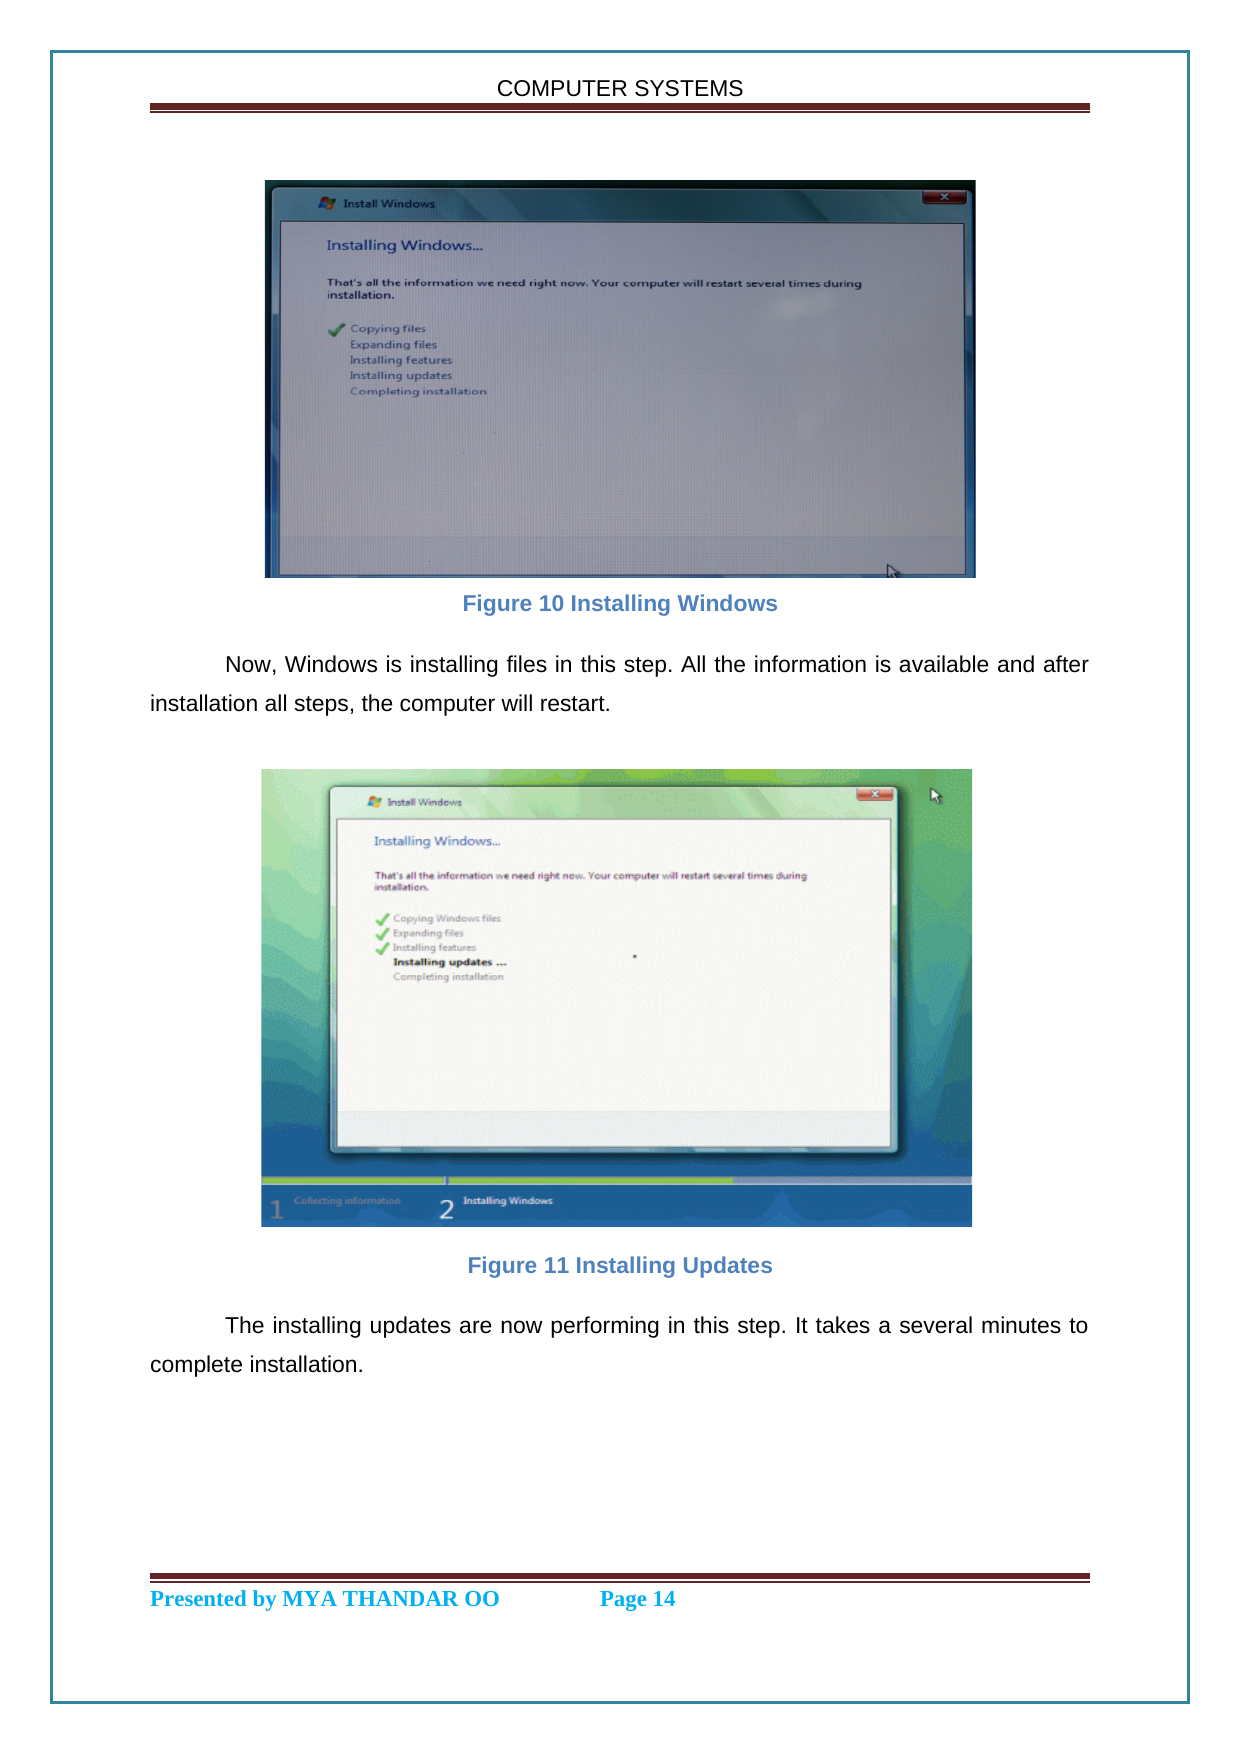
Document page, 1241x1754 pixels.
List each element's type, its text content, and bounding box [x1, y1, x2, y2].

picture [264, 180, 976, 578]
text Figure 11 Installing Updates [150, 1252, 1090, 1278]
picture [261, 769, 973, 1227]
text Figure 10 Installing Windows [150, 590, 1090, 617]
text The installing updates are now performing in this step. It takes a several minutes to complete installation. [150, 1312, 1090, 1378]
text Now, Windows is installing files in this step. All the information is available and after installation all steps, the computer will restart. [150, 651, 1090, 716]
